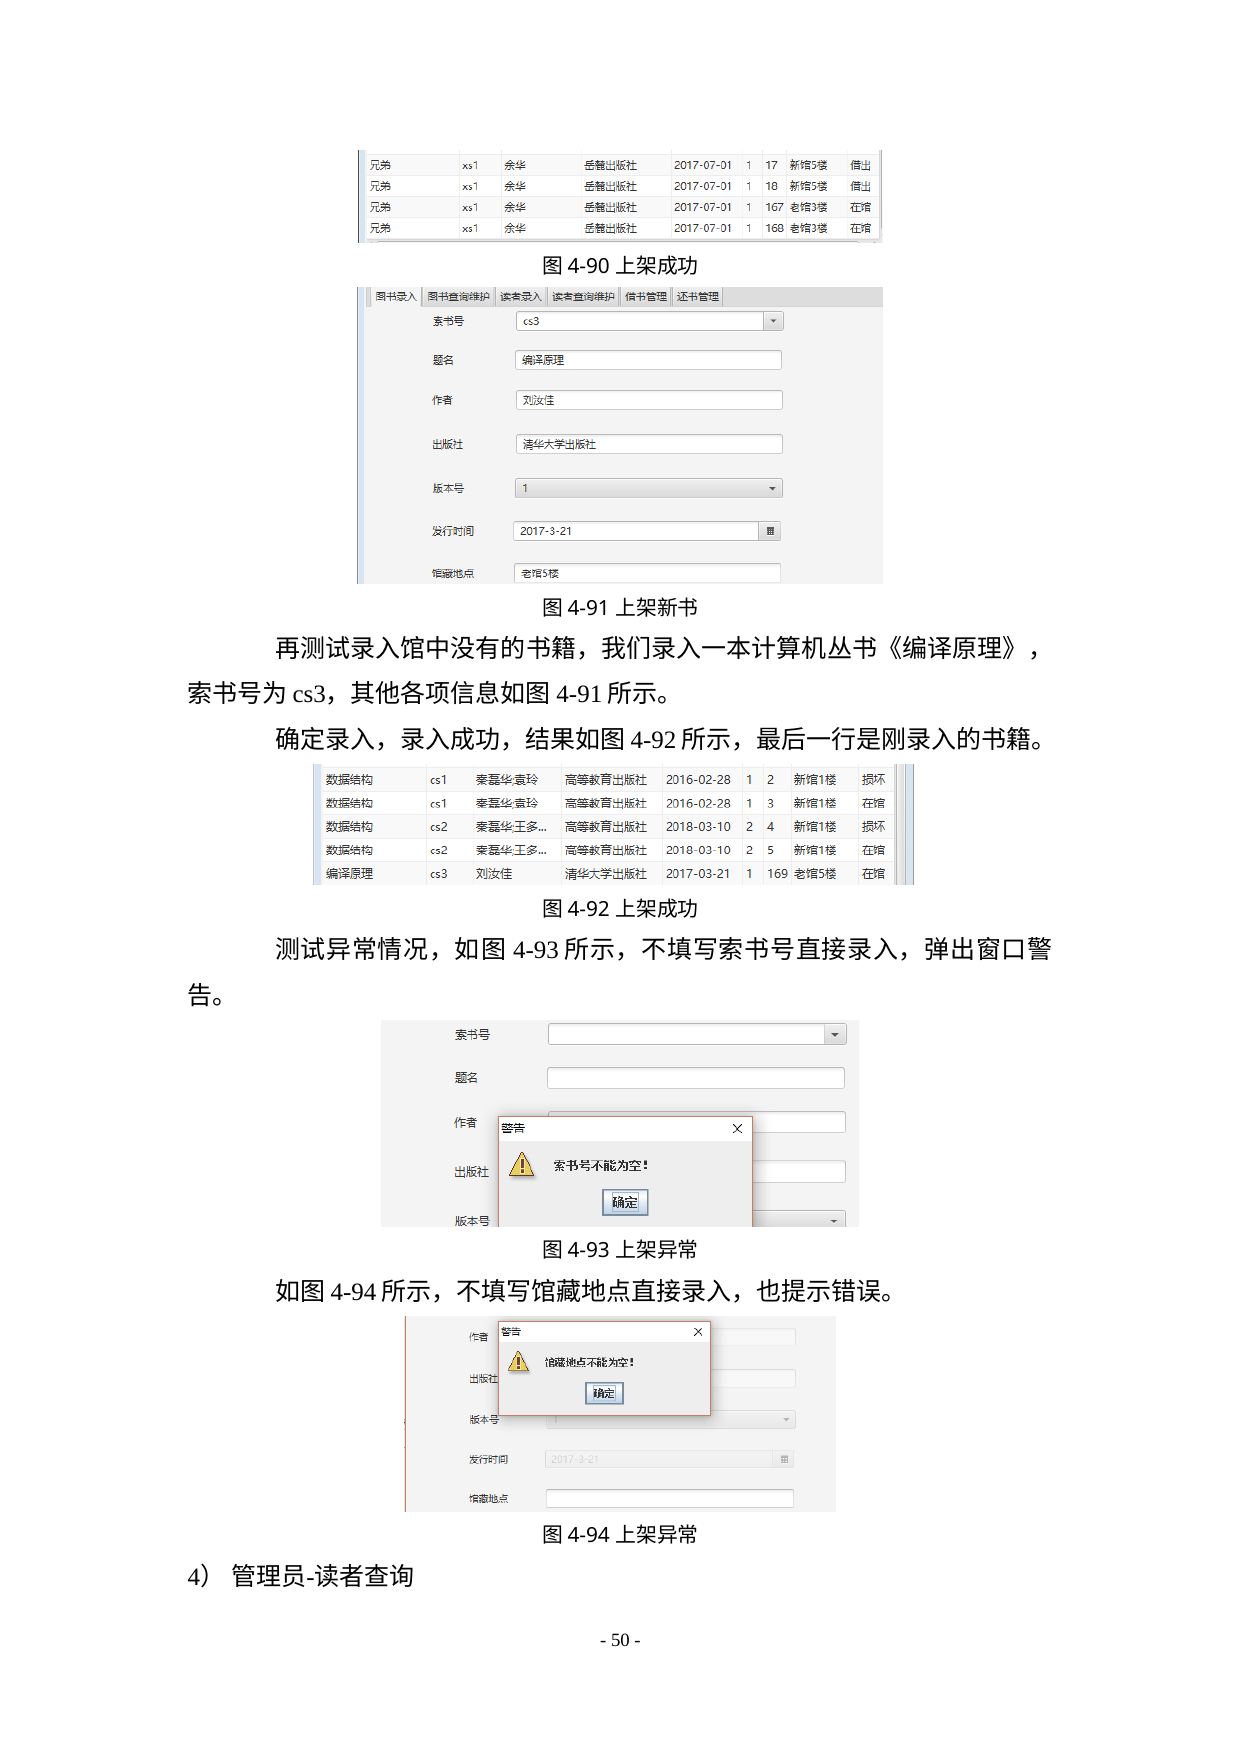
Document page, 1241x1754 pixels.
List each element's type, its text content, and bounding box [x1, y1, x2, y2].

picture [358, 150, 883, 243]
picture [313, 764, 914, 885]
picture [404, 1316, 836, 1512]
picture [380, 1020, 860, 1227]
list 管理员-读者查询 [187, 1556, 1053, 1592]
picture [357, 287, 883, 584]
